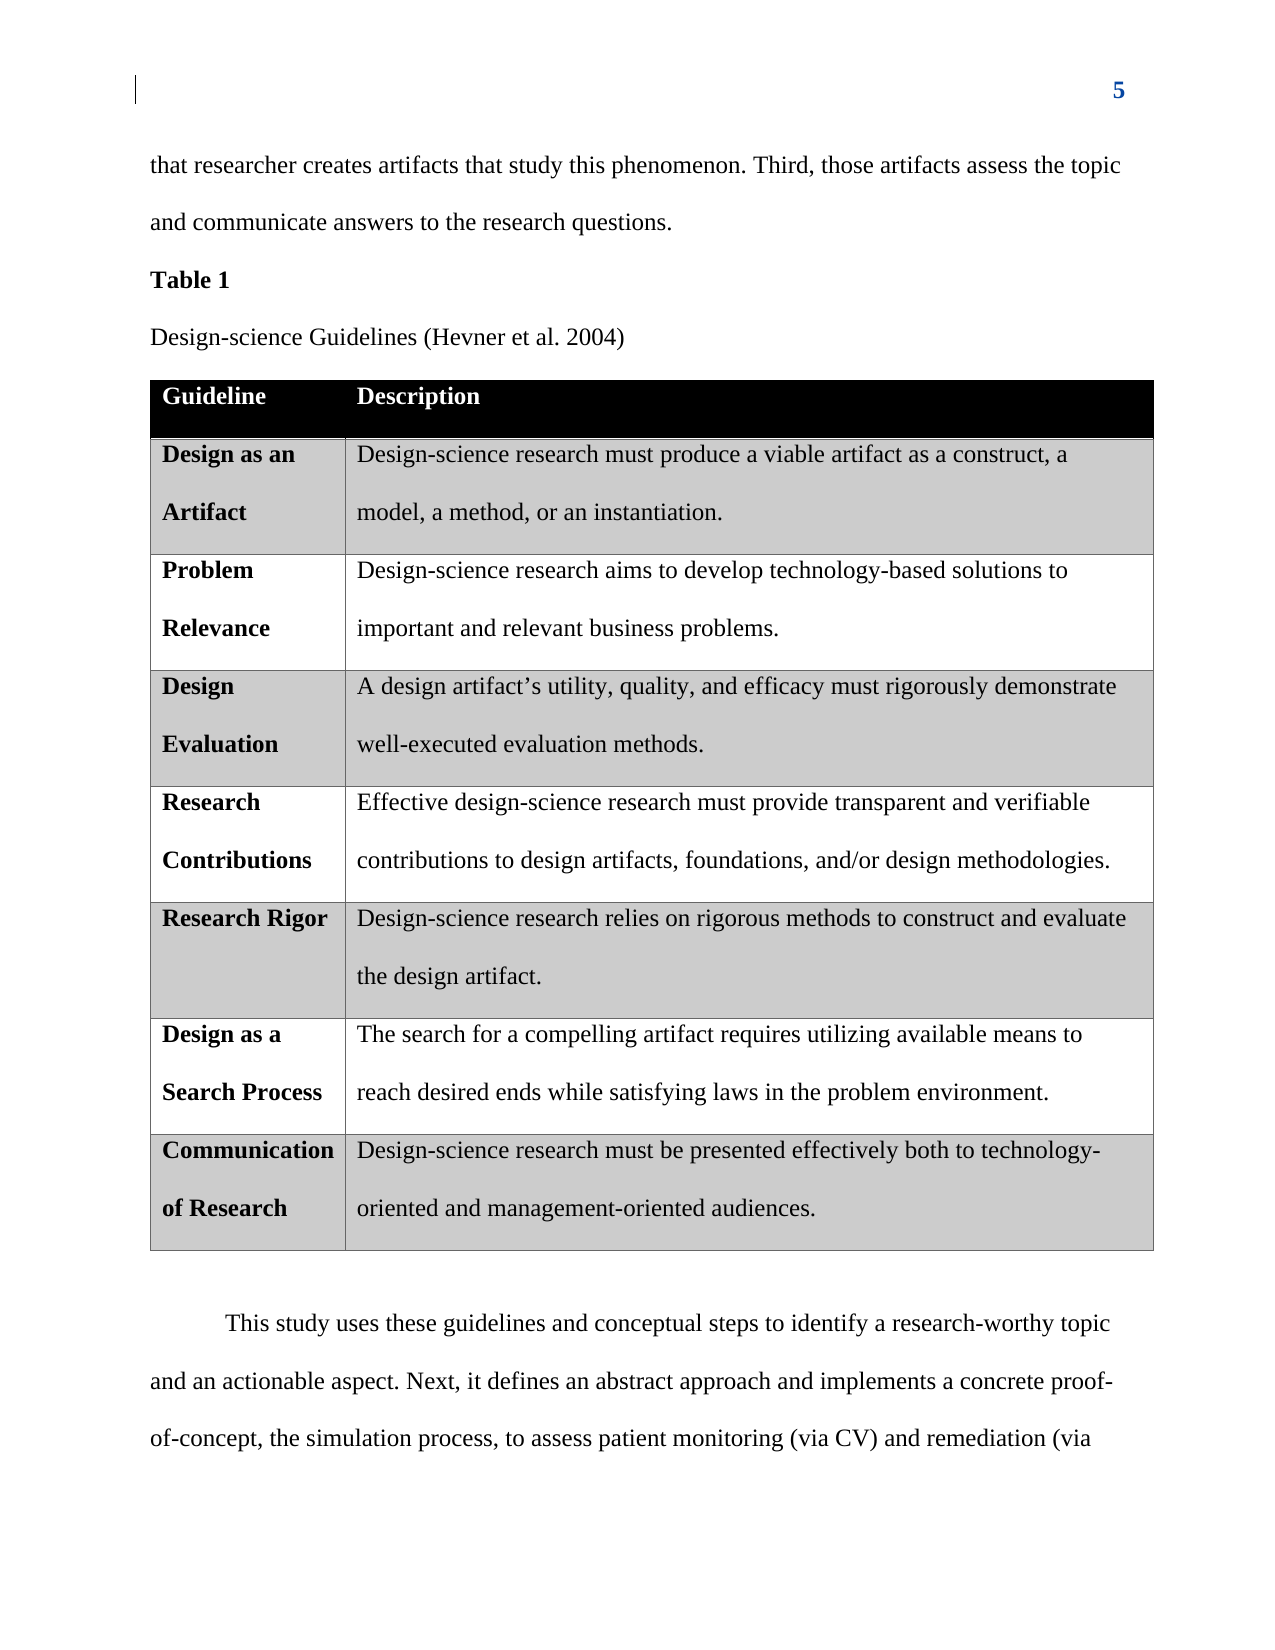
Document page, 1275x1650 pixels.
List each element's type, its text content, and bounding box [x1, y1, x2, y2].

table_cell Research Rigor [151, 903, 345, 1018]
table_cell Design-science research aims to develop technology-based solutions to important and relevant business problems. [346, 555, 1153, 670]
table_cell Design as an Artifact [151, 440, 345, 554]
table_cell Problem Relevance [151, 555, 345, 670]
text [150, 150, 1125, 236]
text Table 1 Design-science Guidelines (Hevner et al. 2004) [150, 265, 1125, 351]
table_cell Communication of Research [151, 1135, 345, 1250]
table_cell Design-science research must produce a viable artifact as a construct, a model, a method, or an instantiation. [346, 440, 1153, 554]
table_cell Design-science research must be presented effectively both to technology-oriented and management-oriented audiences. [346, 1135, 1153, 1250]
table_cell Effective design-science research must provide transparent and verifiable contributions to design artifacts, foundations, and/or design methodologies. [346, 787, 1153, 902]
table_cell A design artifact’s utility, quality, and efficacy must rigorously demonstrate well-executed evaluation methods. [346, 671, 1153, 786]
table_cell Research Contributions [151, 787, 345, 902]
table_cell Design Evaluation [151, 671, 345, 786]
table_cell Design as a Search Process [151, 1019, 345, 1134]
table_header Guideline [151, 381, 345, 438]
table_cell The search for a compelling artifact requires utilizing available means to reach desired ends while satisfying laws in the problem environment. [346, 1019, 1153, 1134]
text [150, 1308, 1125, 1452]
table_cell Design-science research relies on rigorous methods to construct and evaluate the design artifact. [346, 903, 1153, 1018]
table_header Description [346, 381, 1153, 438]
